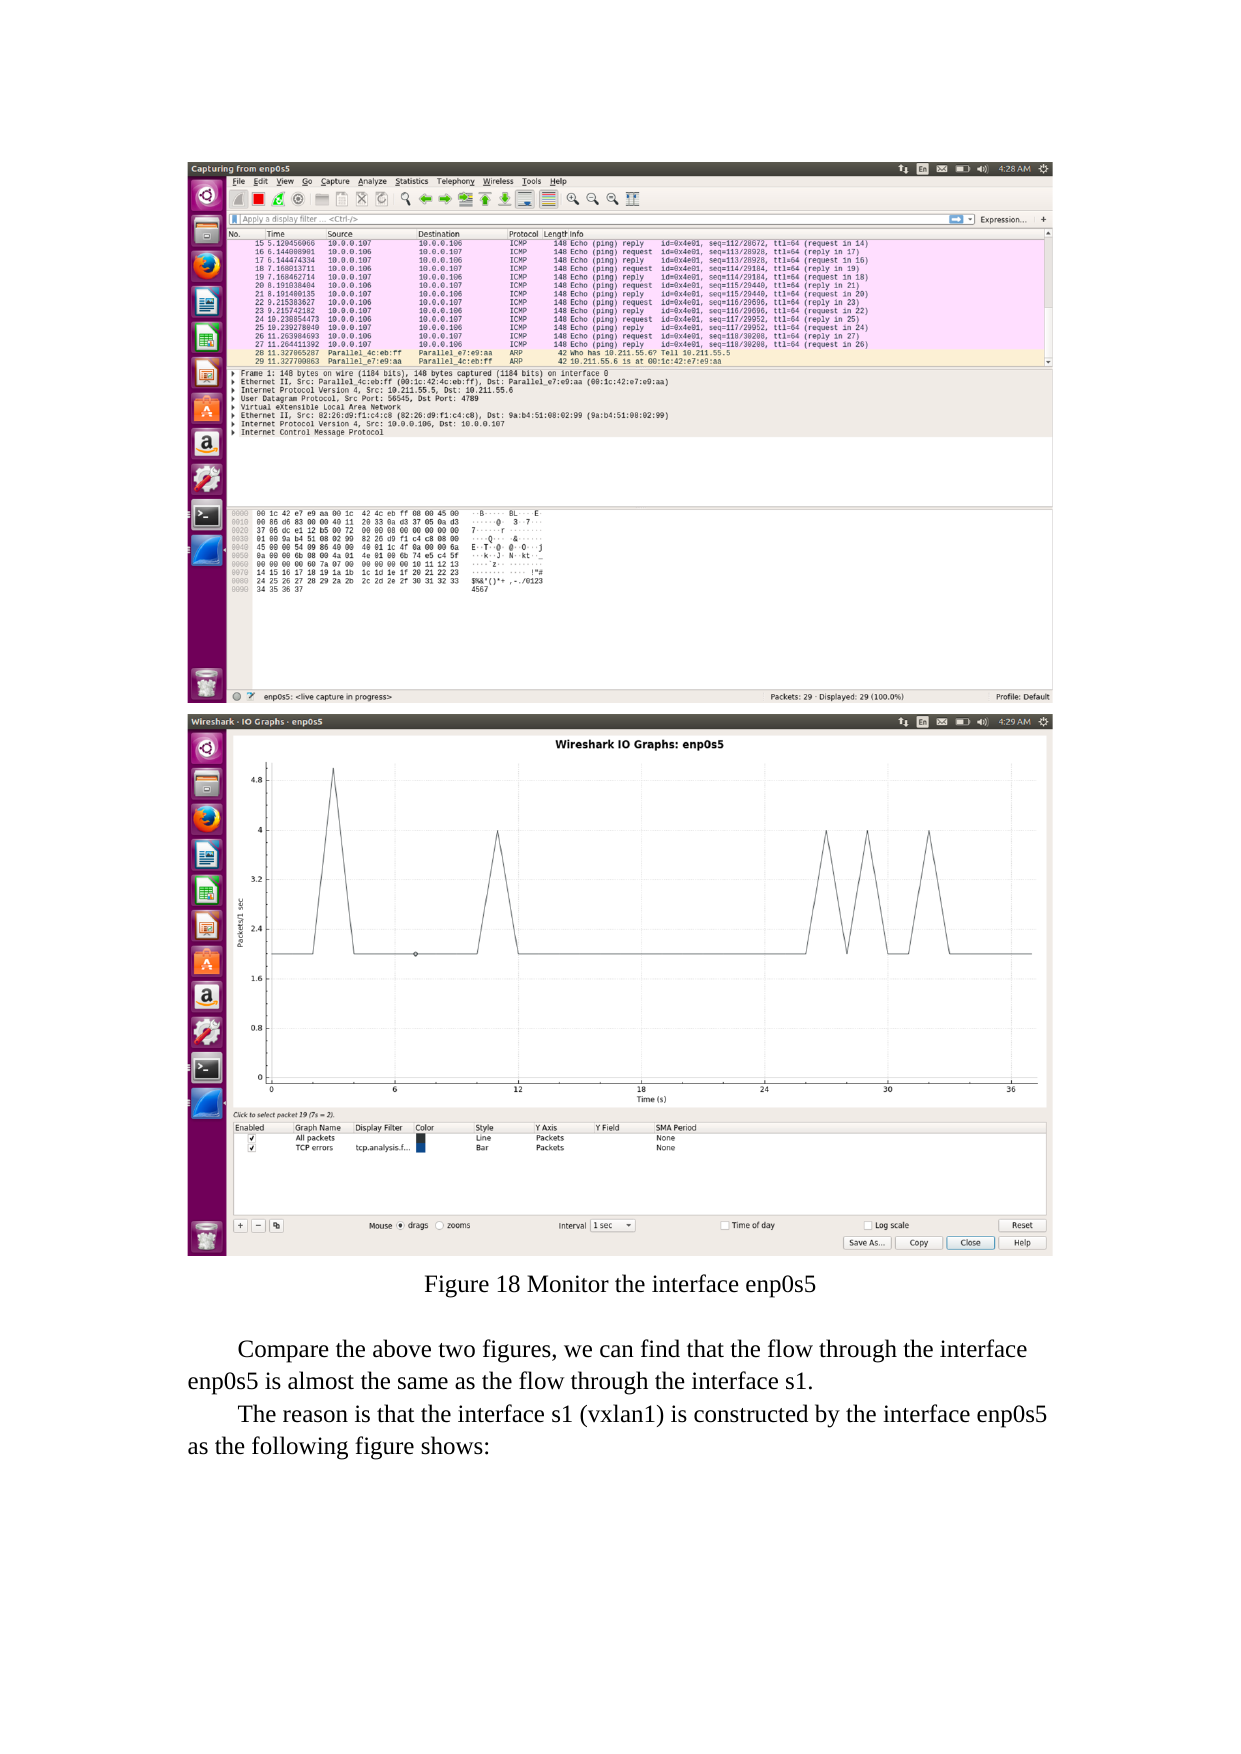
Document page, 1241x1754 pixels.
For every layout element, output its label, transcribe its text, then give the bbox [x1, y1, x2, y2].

text Compare the above two figures, we can find that the flow through the interface enp0s5 is almost the same as the flow through the interface s1. [187, 1332, 1053, 1397]
text The reason is that the interface s1 (vxlan1) is constructed by the interface enp0s5 as the following figure shows: [187, 1397, 1053, 1462]
picture [187, 714, 1053, 1256]
picture [187, 162, 1053, 703]
text Figure 18 Monitor the interface enp0s5 [187, 1267, 1053, 1299]
